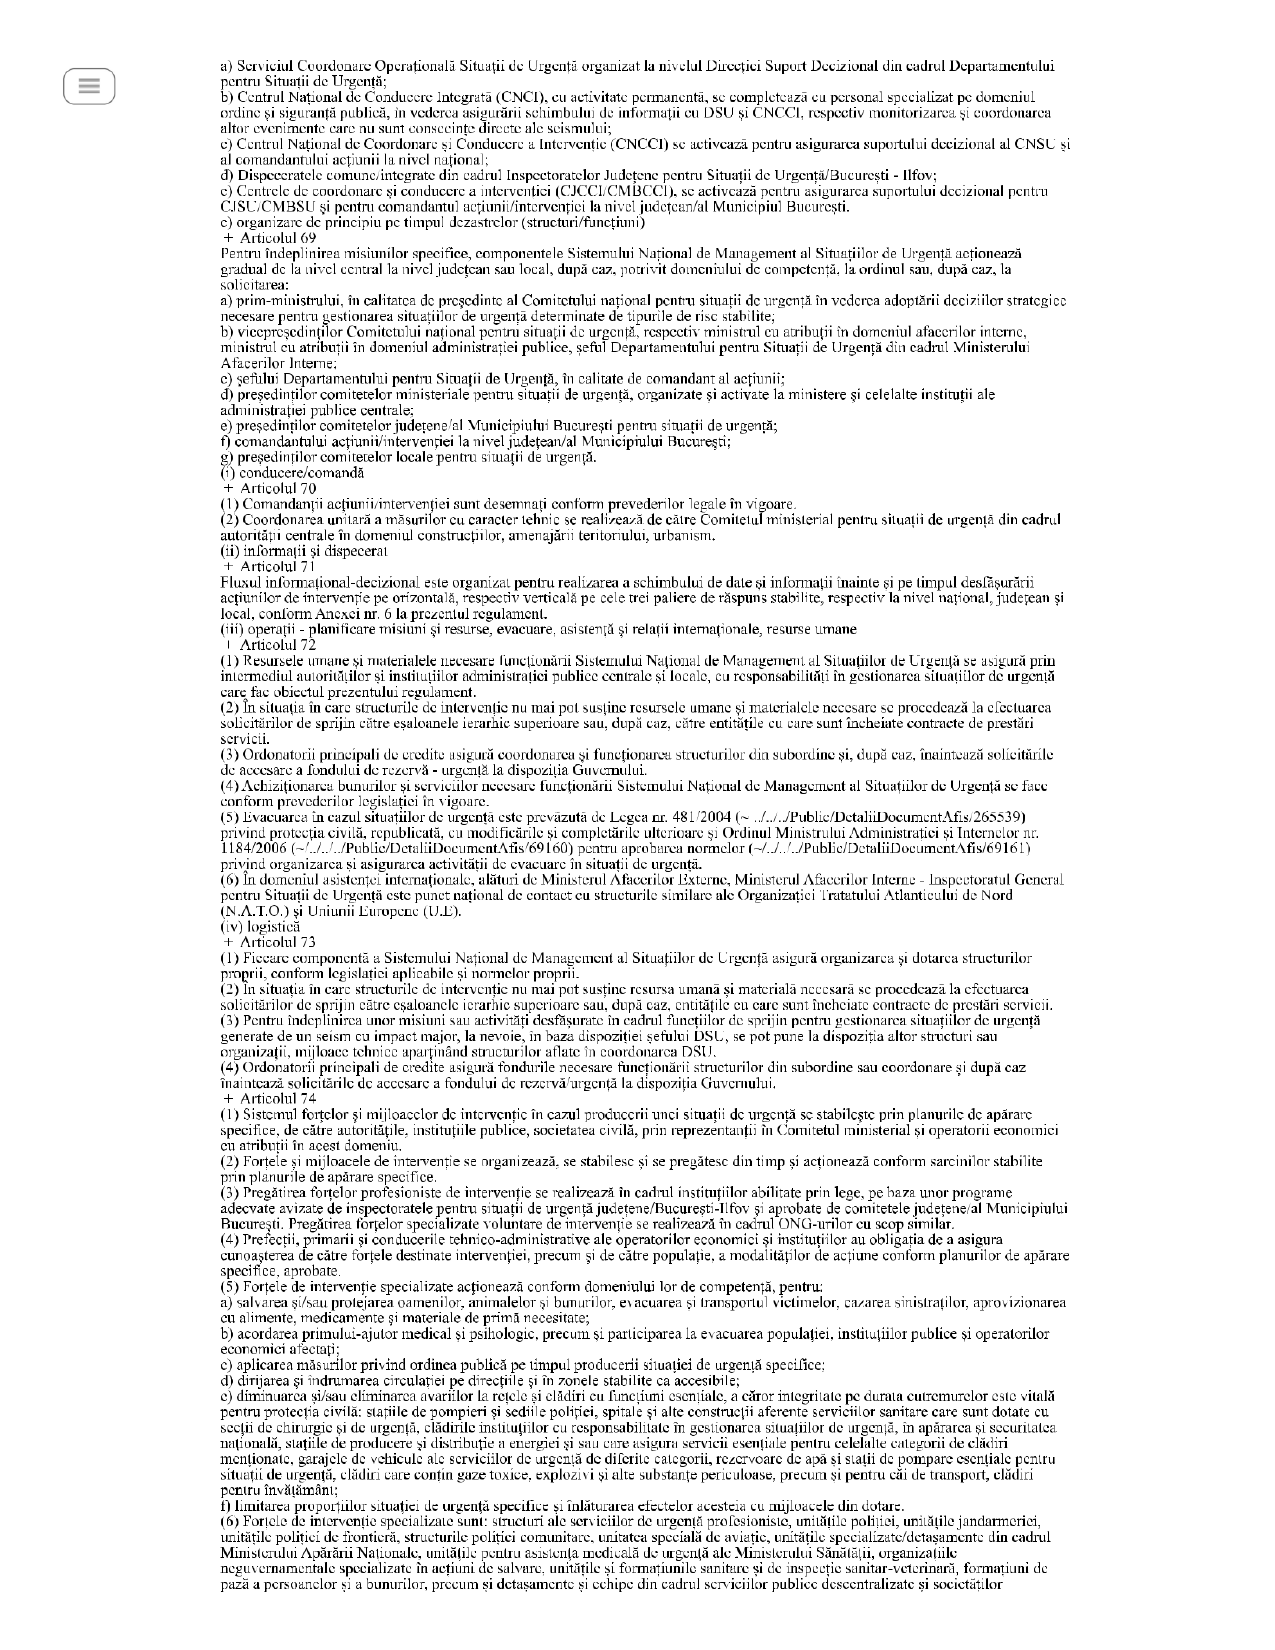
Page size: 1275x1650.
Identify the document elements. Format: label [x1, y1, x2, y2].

picture [62, 57, 1072, 1594]
